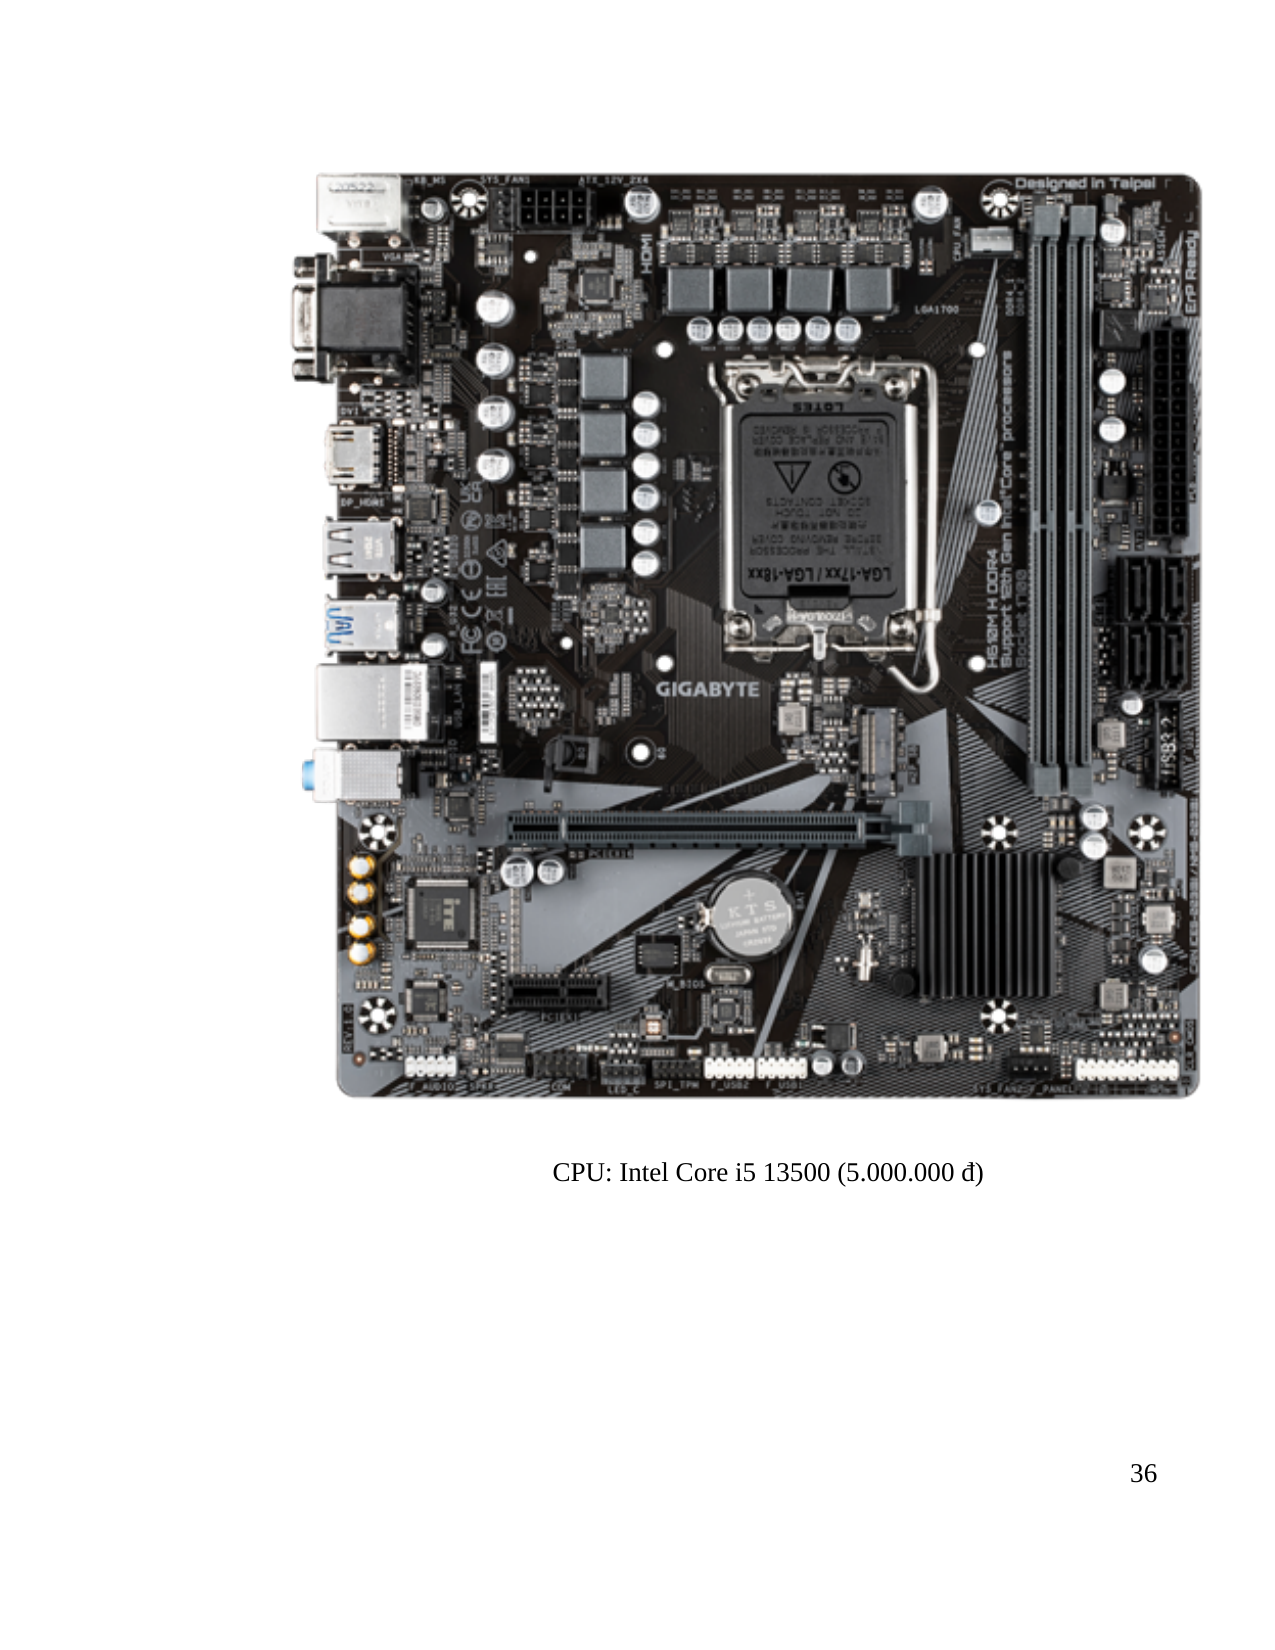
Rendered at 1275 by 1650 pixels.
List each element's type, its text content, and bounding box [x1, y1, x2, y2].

list CPU: Intel Core i5 13500 (5.000.000 đ) [552, 1156, 1157, 1187]
picture [252, 147, 1233, 1128]
